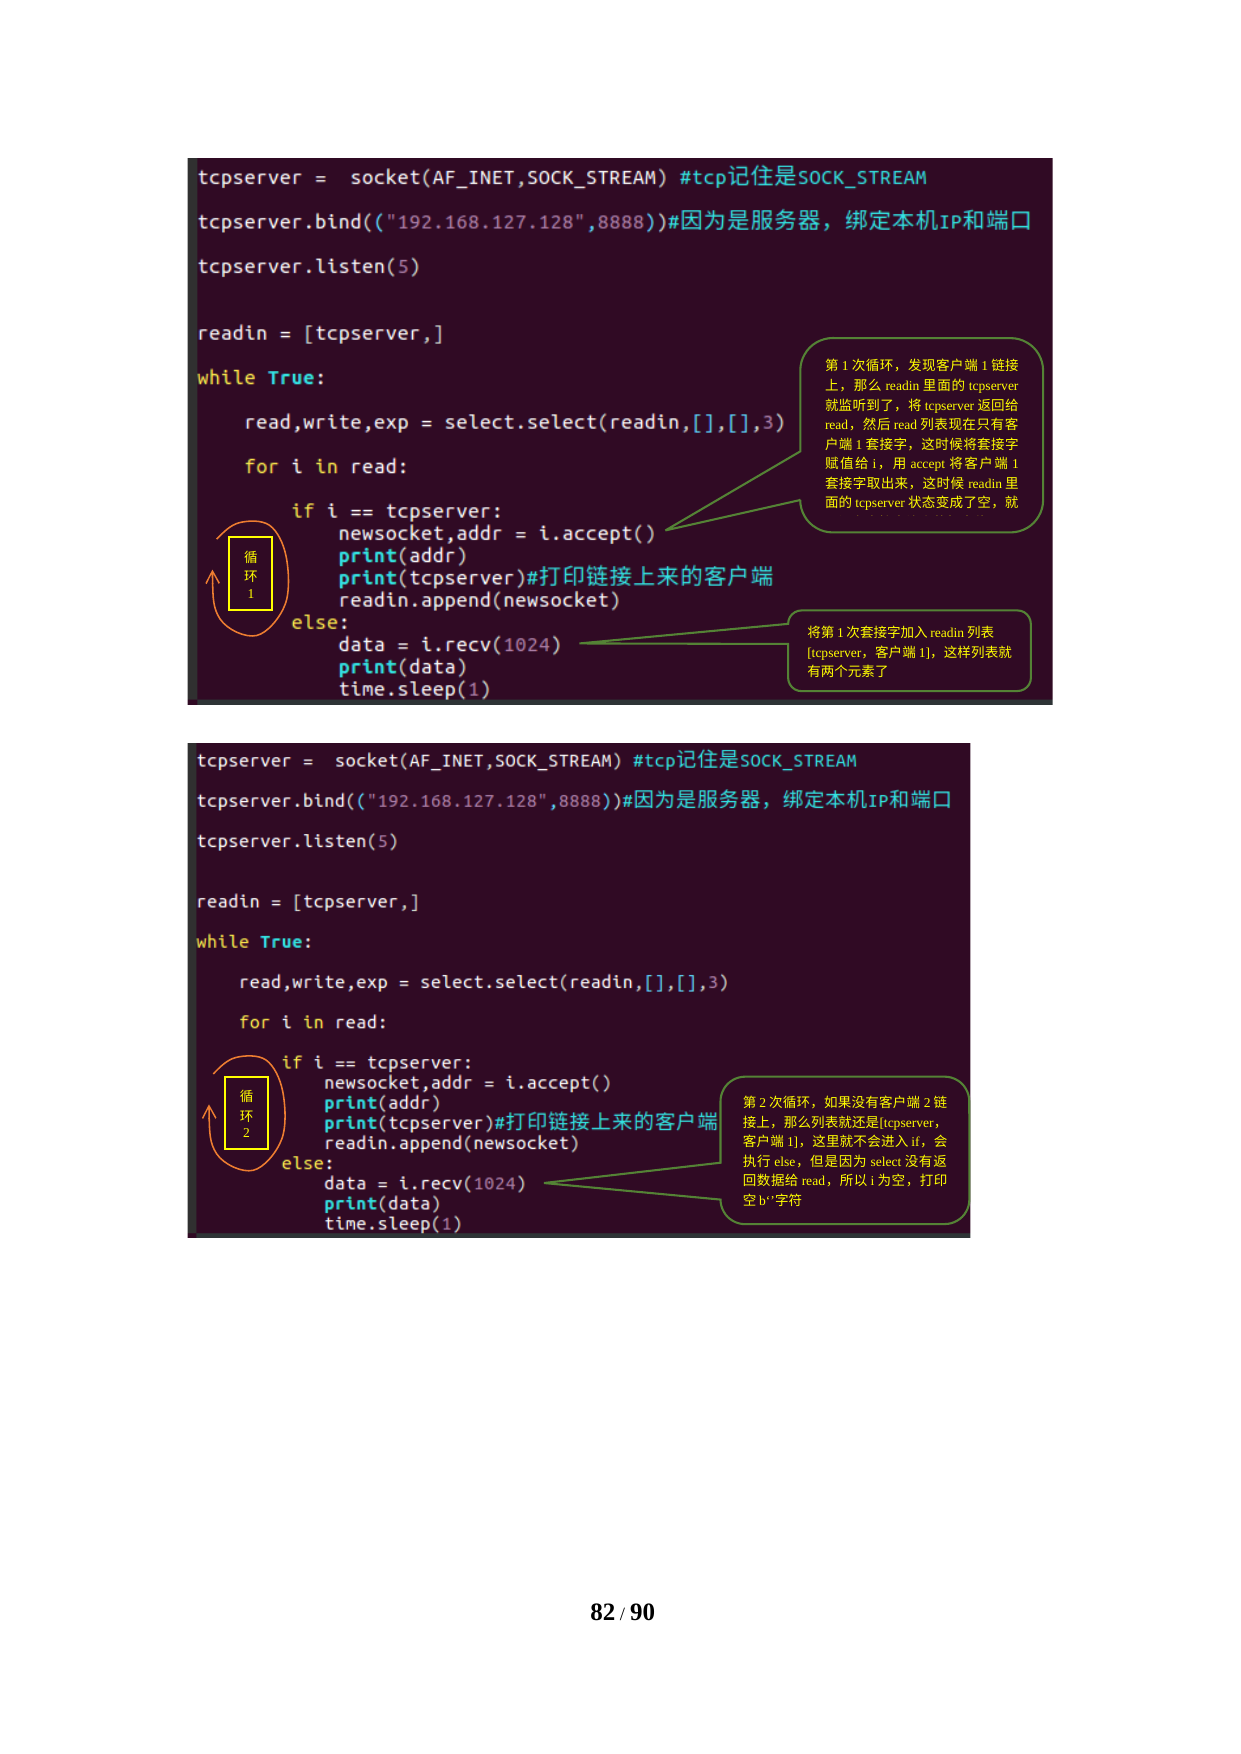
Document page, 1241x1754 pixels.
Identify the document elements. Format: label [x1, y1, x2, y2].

picture [563, 1078, 968, 1223]
picture [187, 743, 971, 1238]
picture [187, 158, 1053, 705]
